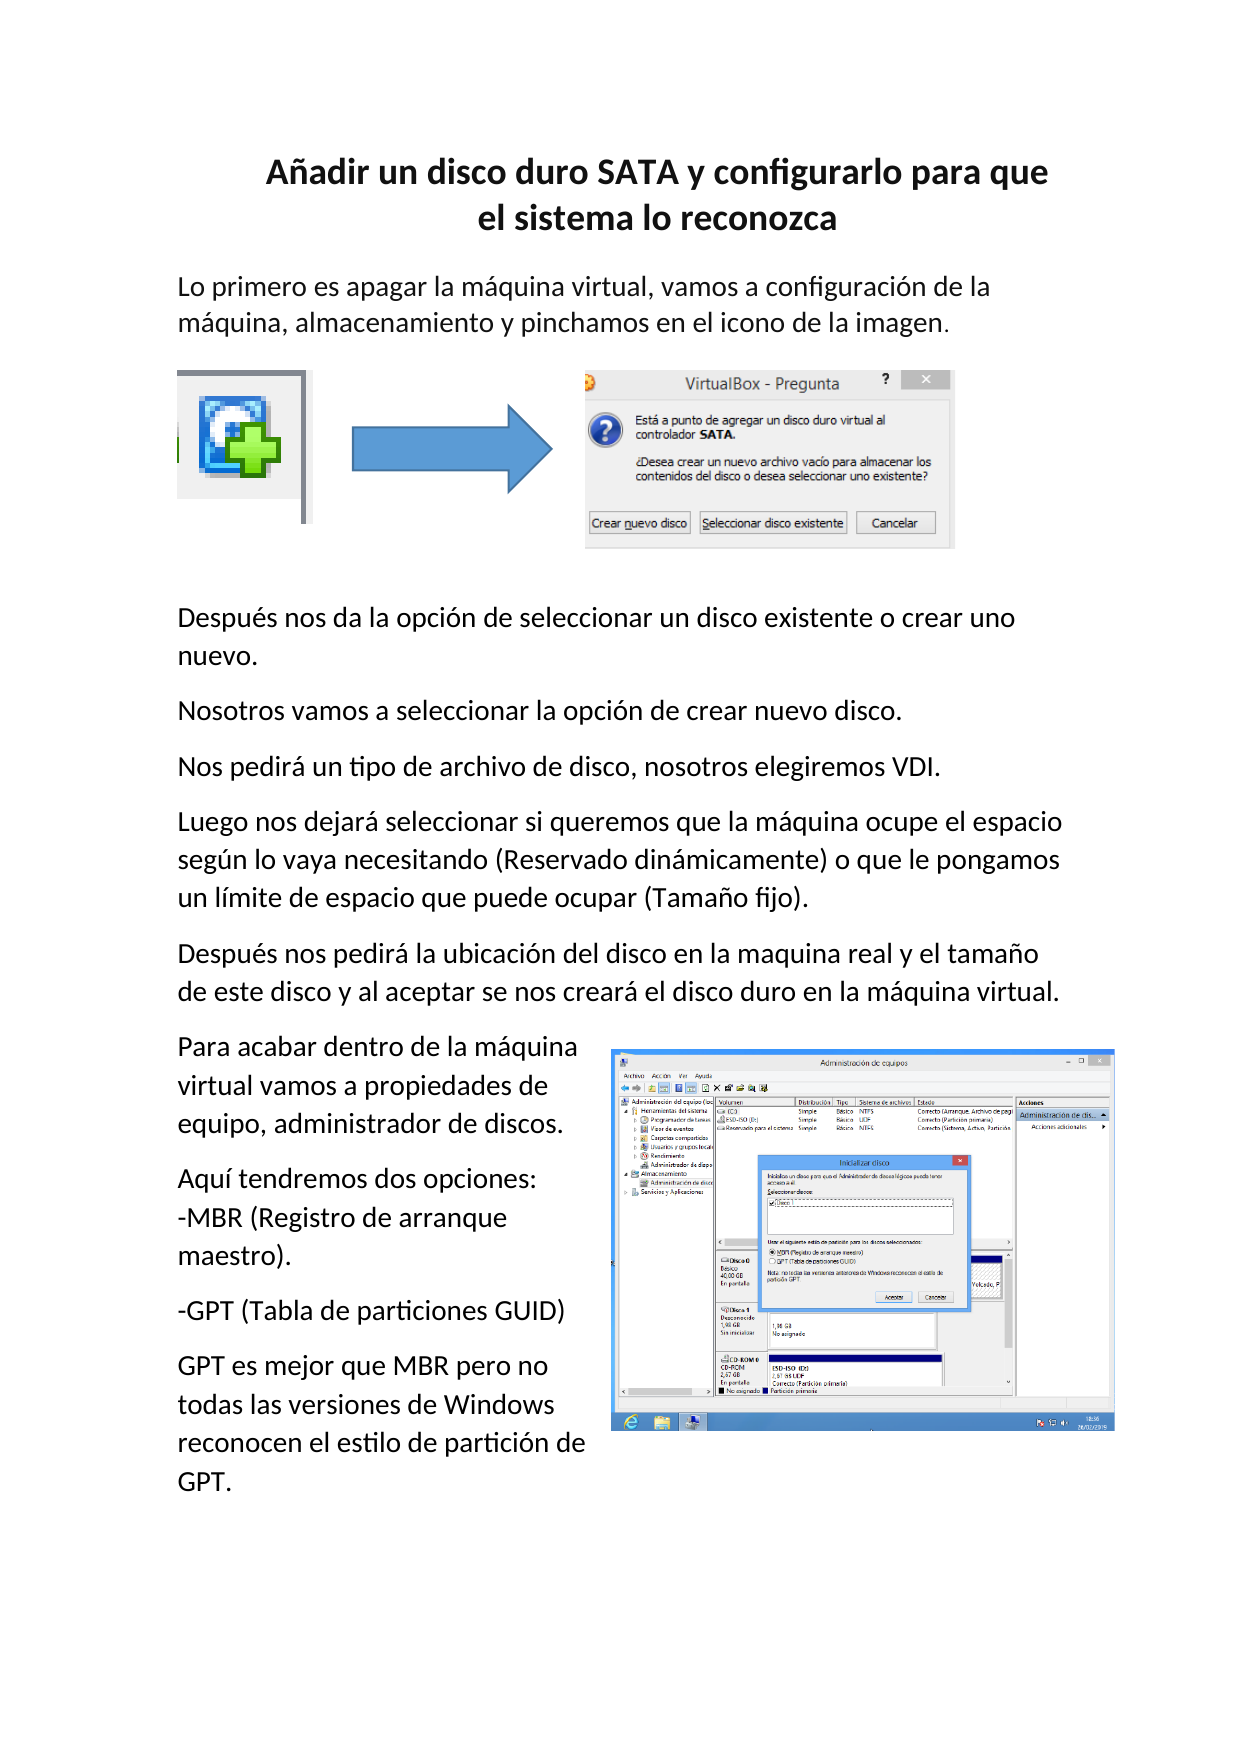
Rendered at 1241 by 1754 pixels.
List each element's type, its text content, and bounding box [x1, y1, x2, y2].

text Nosotros vamos a seleccionar la opción de crear nuevo disco. [177, 692, 1063, 728]
text Luego nos dejará seleccionar si queremos que la máquina ocupe el espacio según lo vaya necesitando (Reservado dinámicamente) o que le pongamos un límite de espacio que puede ocupar (Tamaño fijo). [177, 803, 1063, 915]
text Después nos pedirá la ubicación del disco en la maquina real y el tamaño de este disco y al aceptar se nos creará el disco duro en la máquina virtual. [177, 935, 1063, 1009]
text Lo primero es apagar la máquina virtual, vamos a configuración de la máquina, almacenamiento y pinchamos en el icono de la imagen. [177, 268, 1063, 340]
text Después nos da la opción de seleccionar un disco existente o crear uno nuevo. [177, 599, 1063, 673]
text -GPT (Tabla de particiones GUID) [177, 1292, 611, 1328]
text Aquí tendremos dos opciones: -MBR (Registro de arranque maestro). [177, 1160, 611, 1273]
text Nos pedirá un tipo de archivo de disco, nosotros elegiremos VDI. [177, 748, 1063, 783]
picture [585, 370, 956, 549]
picture [611, 1049, 1115, 1431]
list Añadir un disco duro SATA y configurarlo para que el sistema lo reconozca [252, 148, 1063, 239]
text GPT es mejor que MBR pero no todas las versiones de Windows reconocen el estilo de partición de GPT. [177, 1347, 1063, 1498]
text Para acabar dentro de la máquina virtual vamos a propiedades de equipo, administrador de discos. [177, 1028, 1063, 1141]
picture [177, 370, 313, 524]
